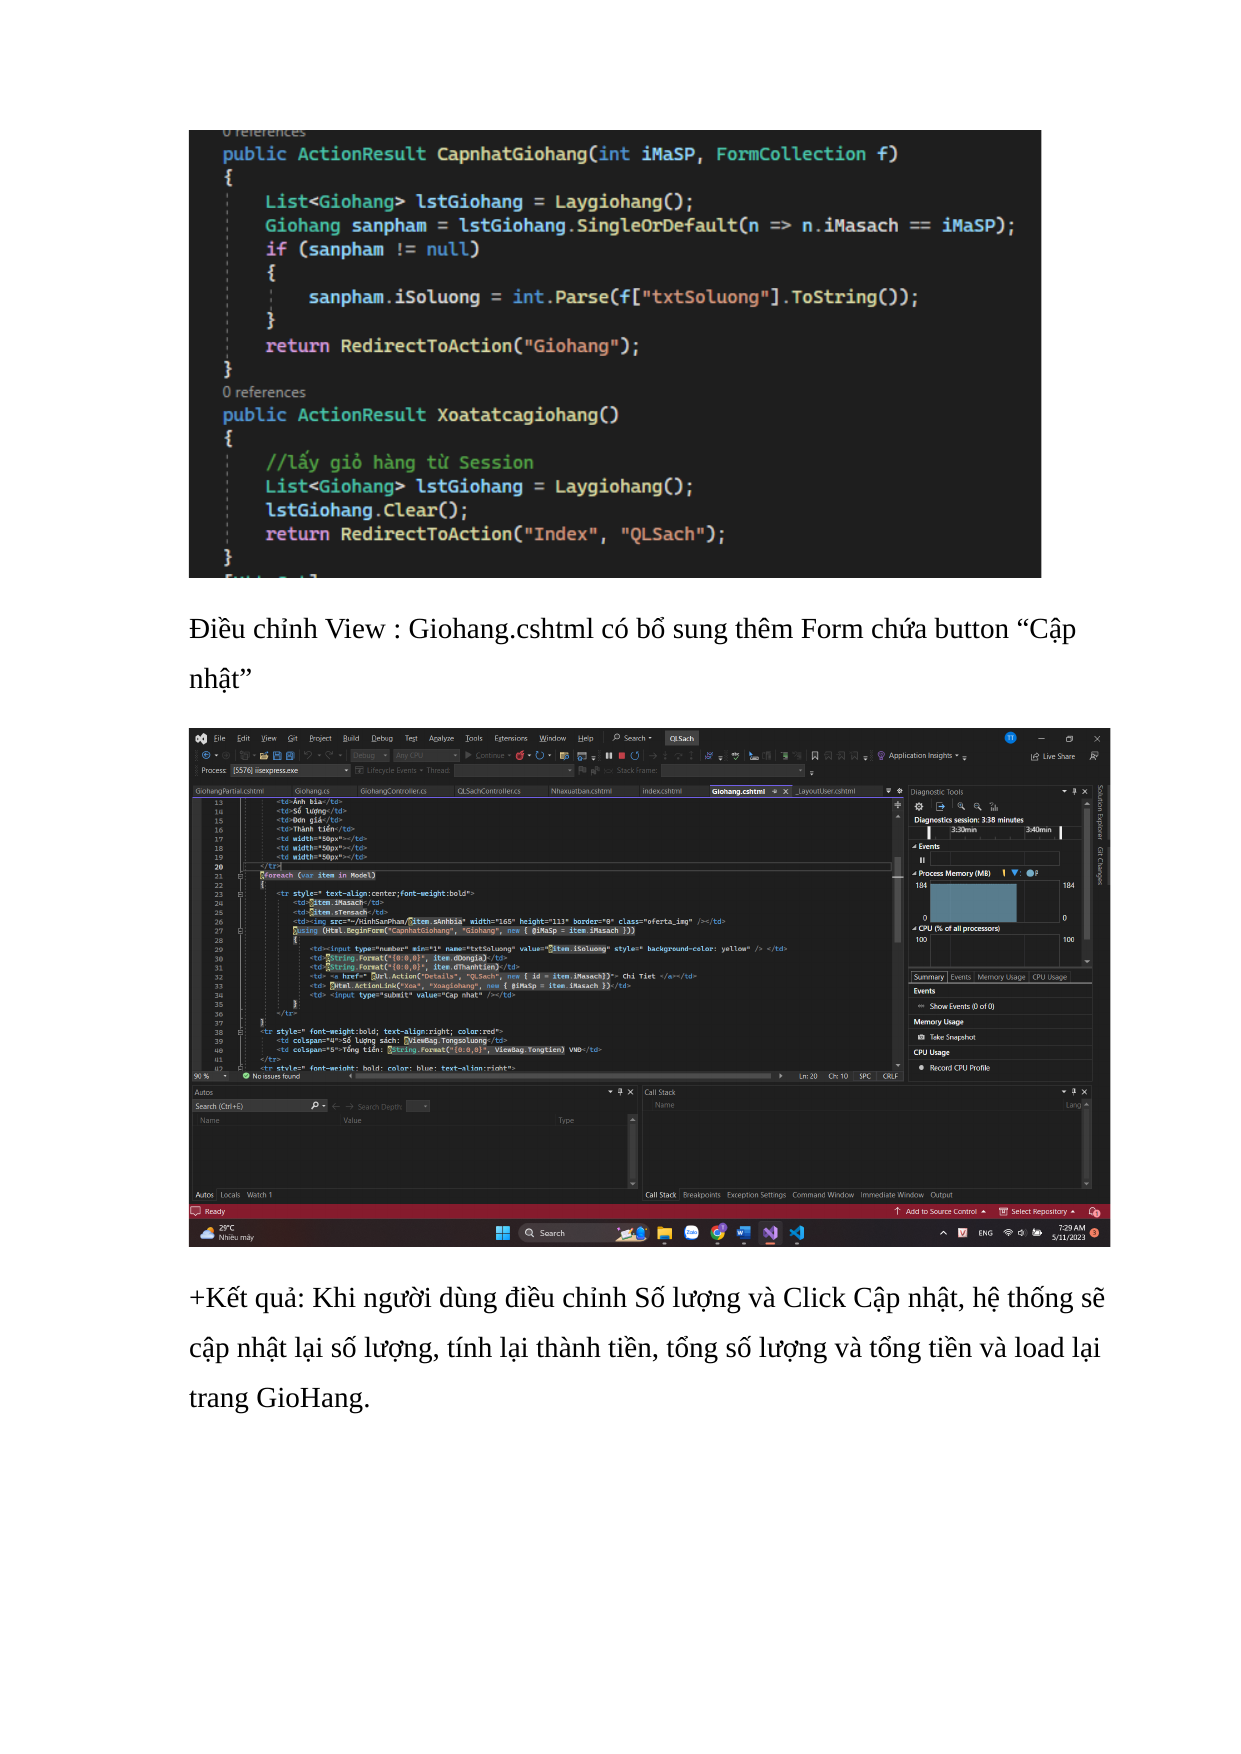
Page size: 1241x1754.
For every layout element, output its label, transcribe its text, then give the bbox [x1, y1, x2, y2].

text Điều chỉnh View : Giohang.cshtml có bổ sung thêm Form chứa button “Cập nhật” [189, 611, 1110, 695]
picture [188, 728, 1111, 1247]
picture [188, 130, 1042, 578]
text +Kết quả: Khi người dùng điều chỉnh Số lượng và Click Cập nhật, hệ thống sẽ cập nhật lại số lượng, tính lại thành tiền, tổng số lượng và tổng tiền và load lại trang GioHang. [189, 1280, 1110, 1414]
